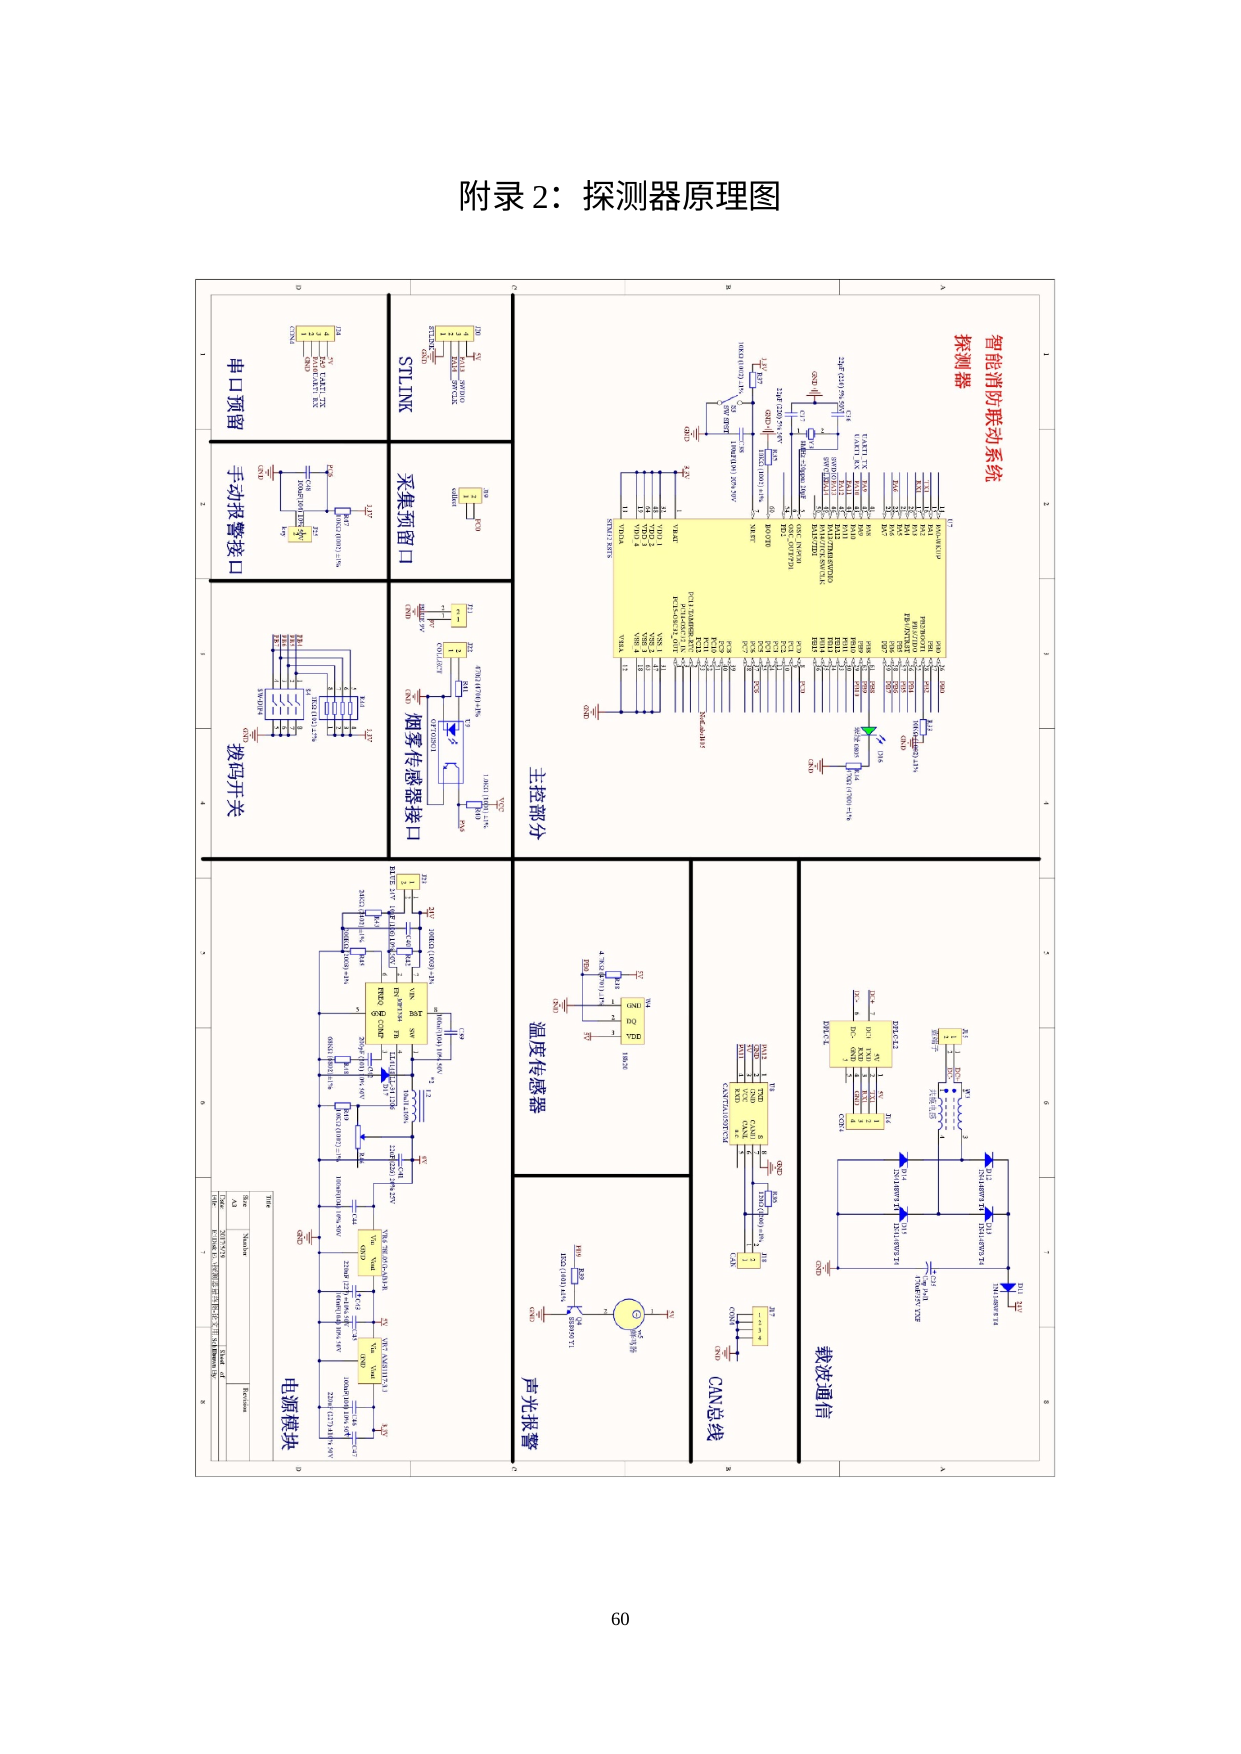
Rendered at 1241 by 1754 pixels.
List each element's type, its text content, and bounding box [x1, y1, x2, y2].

subtitle 附录2：探测器原理图 [187, 162, 1053, 227]
picture [189, 264, 1060, 1493]
